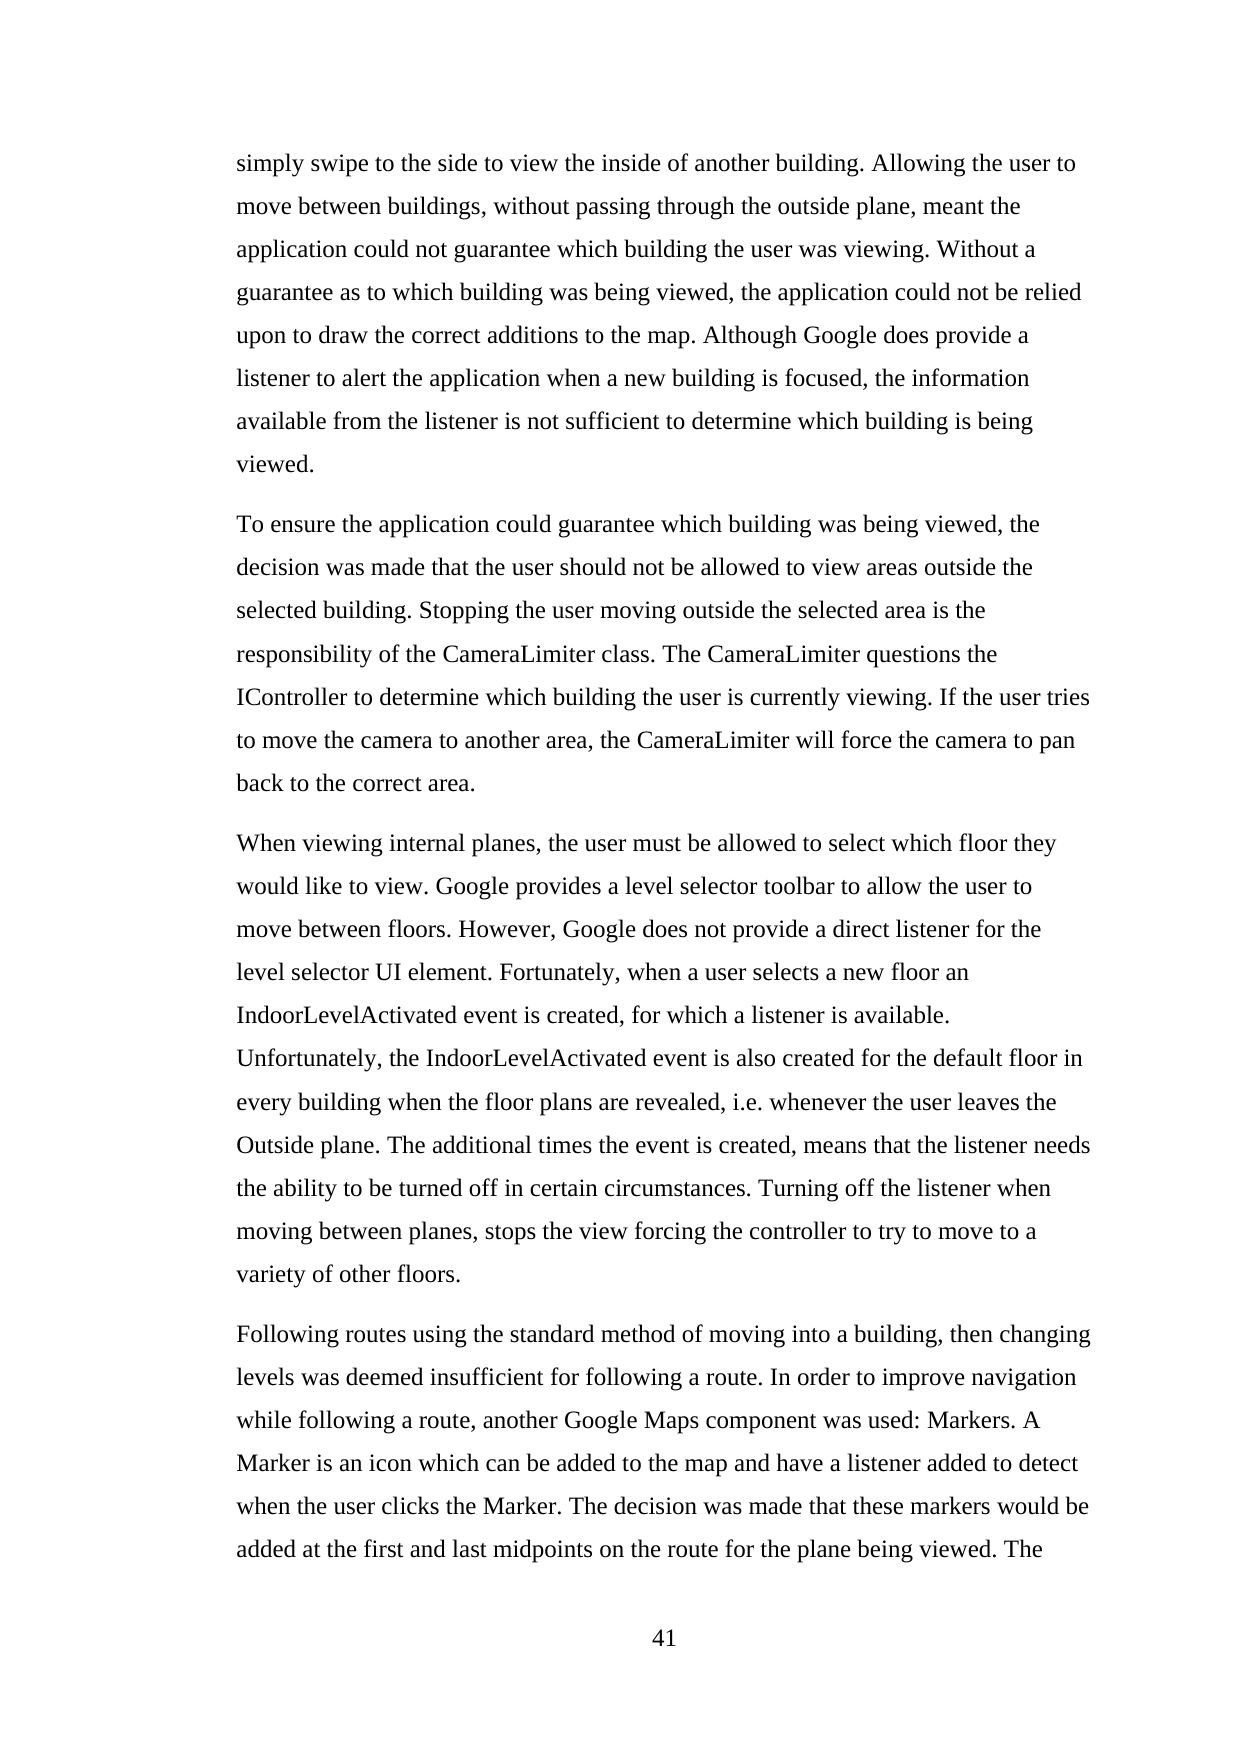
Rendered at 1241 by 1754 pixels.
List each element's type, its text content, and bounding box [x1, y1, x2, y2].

text When viewing internal planes, the user must be allowed to select which floor they would like to view. Google provides a level selector toolbar to allow the user to move between floors. However, Google does not provide a direct listener for the level selector UI element. Fortunately, when a user selects a new floor an IndoorLevelActivated event is created, for which a listener is available. Unfortunately, the IndoorLevelActivated event is also created for the default floor in every building when the floor plans are revealed, i.e. whenever the user leaves the Outside plane. The additional times the event is created, means that the listener needs the ability to be turned off in certain circumstances. Turning off the listener when moving between planes, stops the view forcing the controller to try to move to a variety of other floors. [236, 828, 1092, 1288]
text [236, 148, 1092, 478]
text To ensure the application could guarantee which building was being viewed, the decision was made that the user should not be allowed to view areas outside the selected building. Stopping the user moving outside the selected area is the responsibility of the CameraLimiter class. The CameraLimiter questions the IController to determine which building the user is currently viewing. If the user tries to move the camera to another area, the CameraLimiter will force the camera to pan back to the correct area. [236, 509, 1092, 797]
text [236, 1319, 1092, 1563]
